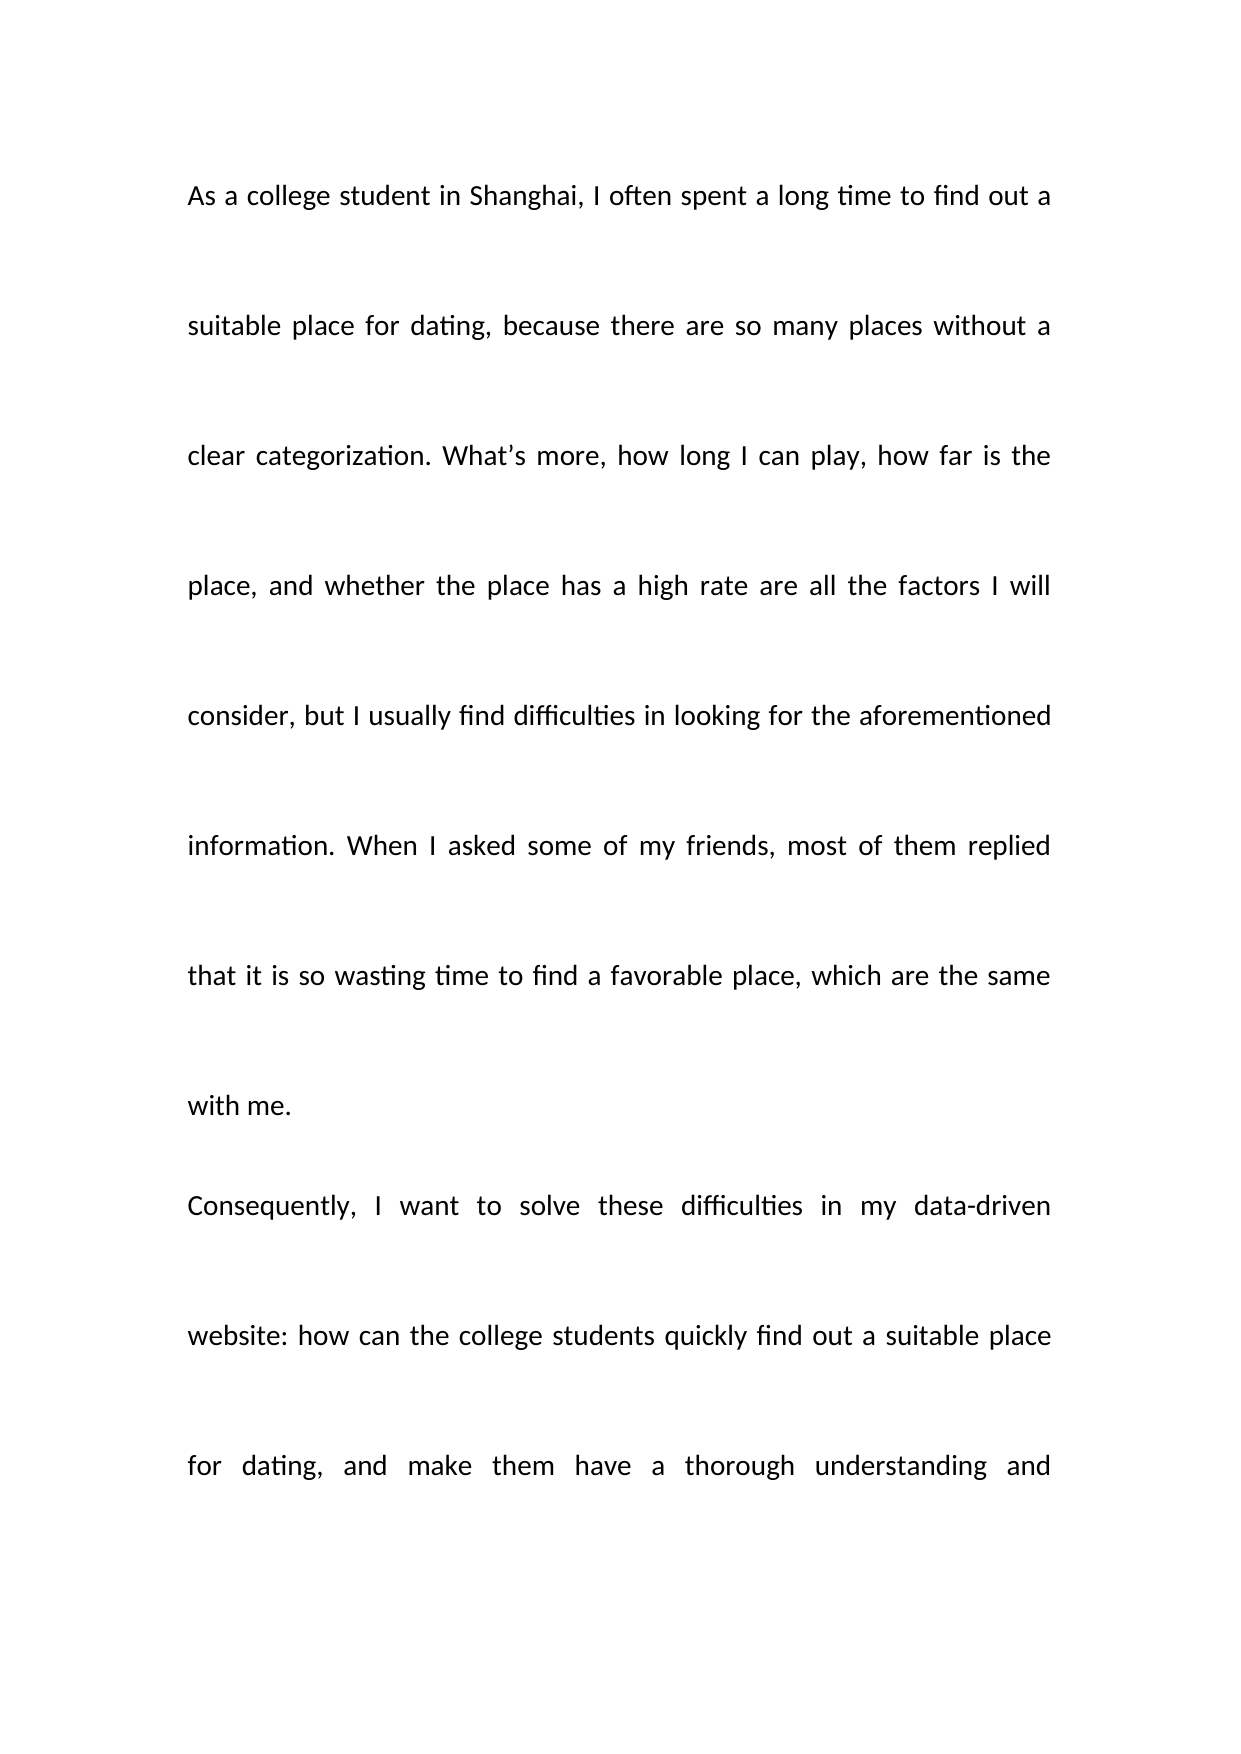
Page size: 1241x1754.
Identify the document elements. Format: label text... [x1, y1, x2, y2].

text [187, 1173, 1053, 1498]
text As a college student in Shanghai, I often spent a long time to find out a suitable place for dating, because there are so many places without a clear categorization. What’s more, how long I can play, how far is the place, and whether the place has a high rate are all the factors I will consider, but I usually find difficulties in looking for the aforementioned information. When I asked some of my friends, most of them replied that it is so wasting time to find a favorable place, which are the same with me. [187, 162, 1053, 1137]
